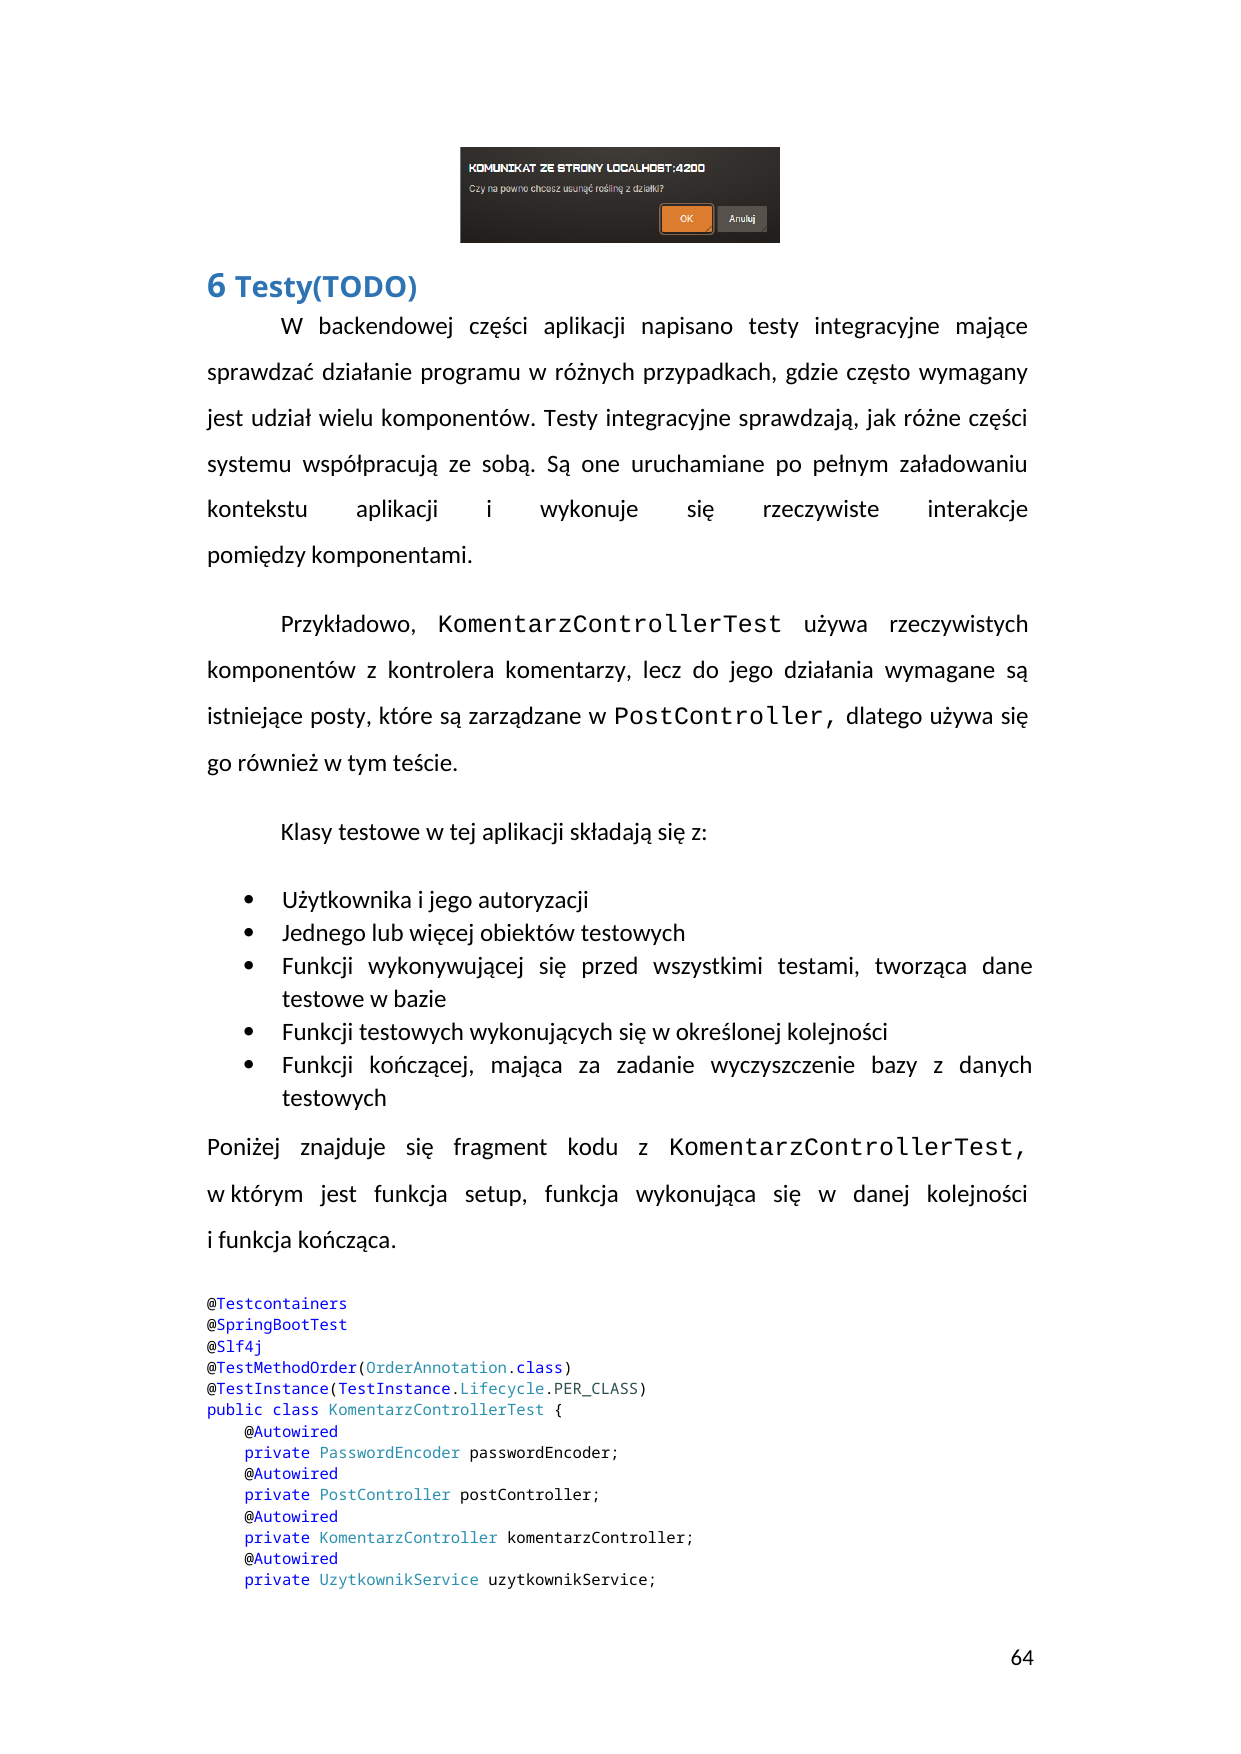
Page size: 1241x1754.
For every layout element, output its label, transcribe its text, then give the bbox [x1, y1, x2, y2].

text @TestMethodOrder(OrderAnnotation.class) [207, 1357, 1033, 1378]
text W backendowej części aplikacji napisano testy integracyjne mające sprawdzać działanie programu w różnych przypadkach, gdzie często wymagany jest udział wielu komponentów. Testy integracyjne sprawdzają, jak różne części systemu współpracują ze sobą. Są one uruchamiane po pełnym załadowaniu kontekstu aplikacji i wykonuje się rzeczywiste interakcje pomiędzy komponentami. [207, 311, 1029, 570]
text @TestInstance(TestInstance.Lifecycle.PER_CLASS) [207, 1378, 1033, 1399]
list Funkcji kończącej, mająca za zadanie wyczyszczenie bazy z danych testowych [244, 1049, 1033, 1112]
list Funkcji testowych wykonujących się w określonej kolejności [244, 1016, 1033, 1047]
text private PasswordEncoder passwordEncoder; [207, 1442, 1033, 1463]
text private KomentarzController komentarzController; [207, 1527, 1033, 1548]
text Przykładowo, KomentarzControllerTest używa rzeczywistych komponentów z kontrolera komentarzy, lecz do jego działania wymagane są istniejące posty, które są zarządzane w PostController, dlatego używa się go również w tym teście. [207, 608, 1029, 778]
list Funkcji wykonywującej się przed wszystkimi testami, tworząca dane testowe w bazie [244, 950, 1033, 1014]
list Jednego lub więcej obiektów testowych [244, 917, 1033, 948]
text @Autowired [207, 1548, 1033, 1569]
text @Autowired [207, 1463, 1033, 1484]
text private UzytkownikService uzytkownikService; [207, 1569, 1033, 1590]
picture [460, 147, 780, 243]
text @SpringBootTest [207, 1314, 1033, 1335]
text @Autowired [207, 1505, 1033, 1527]
text @Slf4j [207, 1335, 1033, 1357]
text @Testcontainers [207, 1293, 1033, 1314]
text private PostController postController; [207, 1484, 1033, 1505]
text @Autowired [207, 1420, 1033, 1442]
subtitle Testy(TODO) [207, 262, 1033, 307]
list Użytkownika i jego autoryzacji [244, 884, 1033, 915]
text public class KomentarzControllerTest { [207, 1399, 1033, 1420]
text Poniżej znajduje się fragment kodu z KomentarzControllerTest, w którym jest funkcja setup, funkcja wykonująca się w danej kolejności i funkcja kończąca. [207, 1132, 1029, 1255]
text Klasy testowe w tej aplikacji składają się z: [207, 816, 1029, 846]
